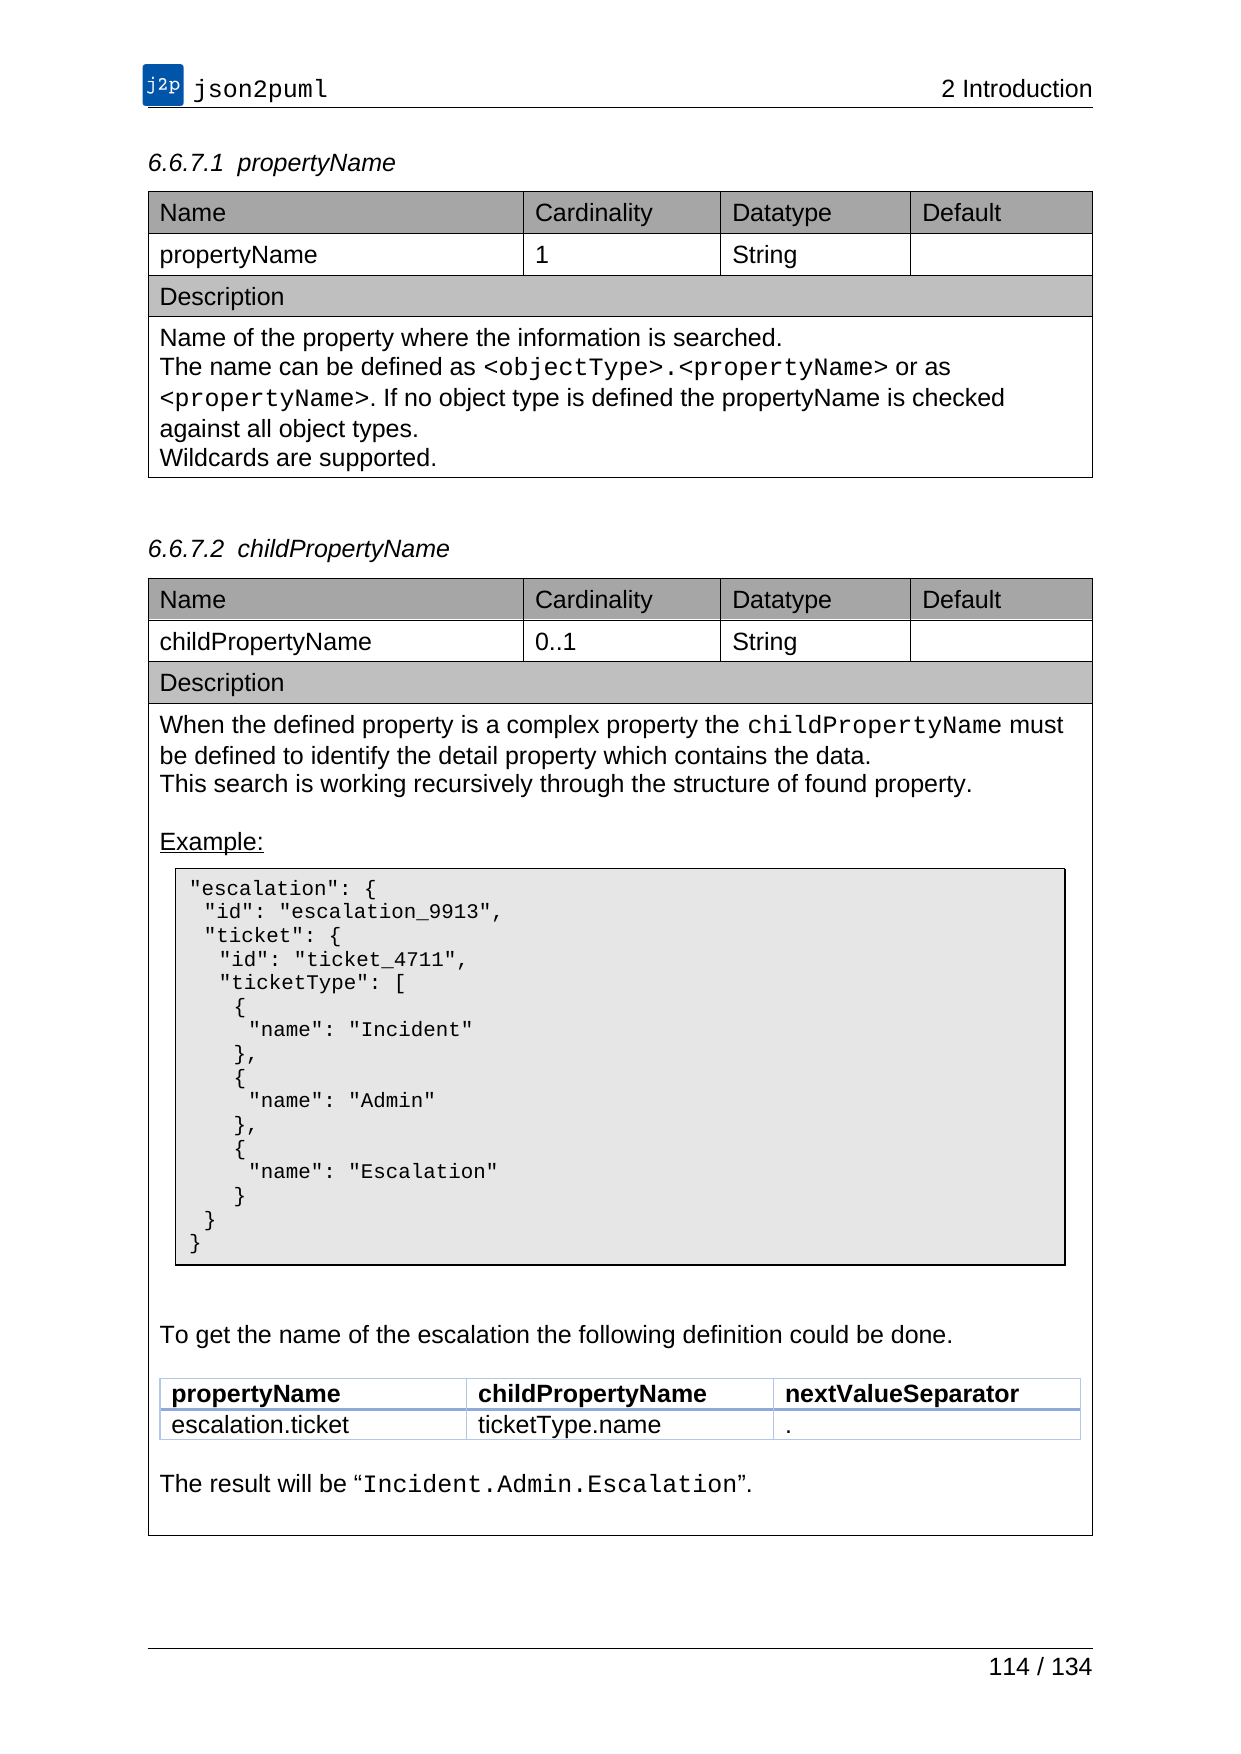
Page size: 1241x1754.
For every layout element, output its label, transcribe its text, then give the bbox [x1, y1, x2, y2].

picture [142, 64, 184, 106]
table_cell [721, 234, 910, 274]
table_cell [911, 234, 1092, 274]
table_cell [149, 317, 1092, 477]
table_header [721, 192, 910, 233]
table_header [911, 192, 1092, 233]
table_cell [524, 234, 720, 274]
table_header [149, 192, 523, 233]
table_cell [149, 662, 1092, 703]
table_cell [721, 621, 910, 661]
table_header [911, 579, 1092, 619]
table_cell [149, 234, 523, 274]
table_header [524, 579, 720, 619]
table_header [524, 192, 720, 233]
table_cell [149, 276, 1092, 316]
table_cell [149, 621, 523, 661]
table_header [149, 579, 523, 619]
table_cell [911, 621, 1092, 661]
subtitle propertyName [148, 148, 1093, 176]
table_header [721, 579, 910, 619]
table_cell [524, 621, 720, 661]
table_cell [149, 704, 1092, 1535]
subtitle childPropertyName [148, 534, 1093, 563]
